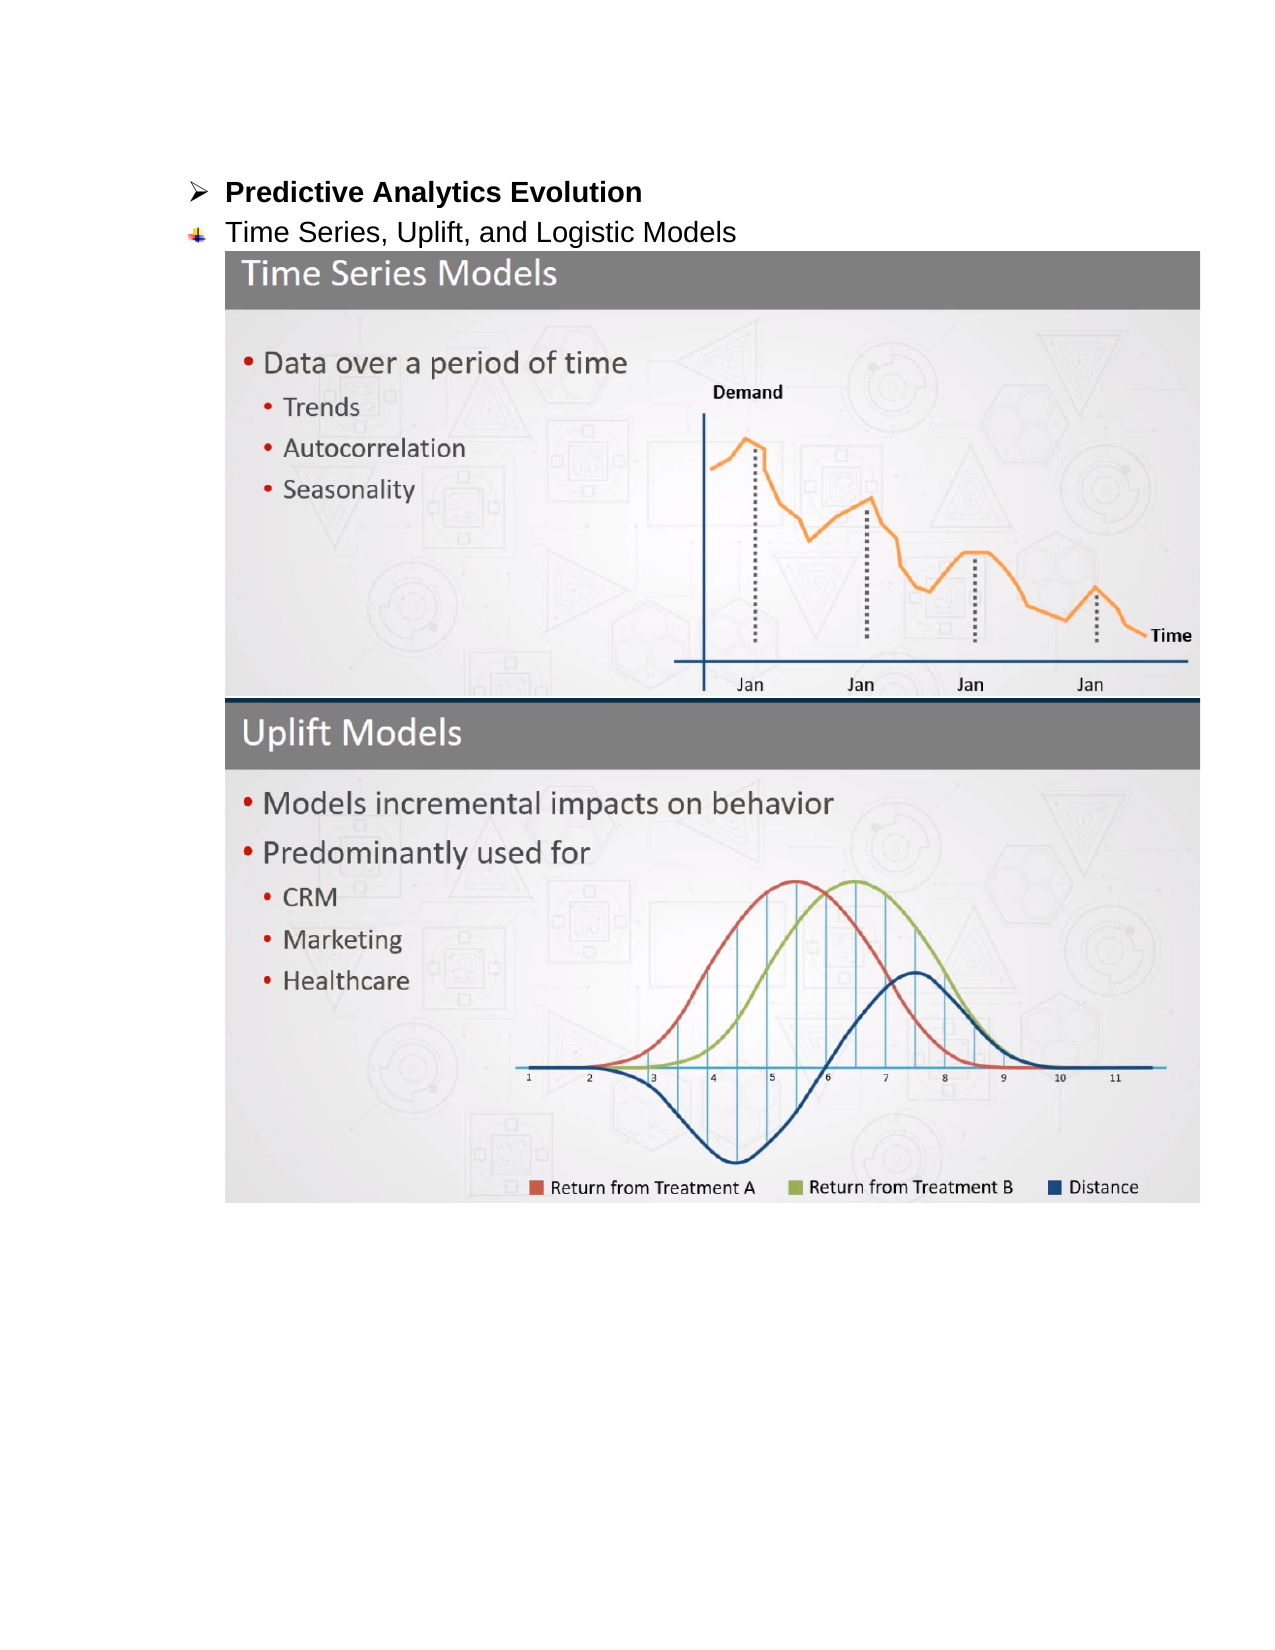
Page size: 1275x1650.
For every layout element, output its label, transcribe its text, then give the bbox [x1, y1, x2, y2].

picture [225, 698, 1200, 1203]
subtitle Time Series, Uplift, and Logistic Models [187, 216, 1125, 249]
picture [225, 251, 1200, 696]
picture [188, 226, 206, 243]
subtitle Predictive Analytics Evolution [187, 175, 1125, 209]
